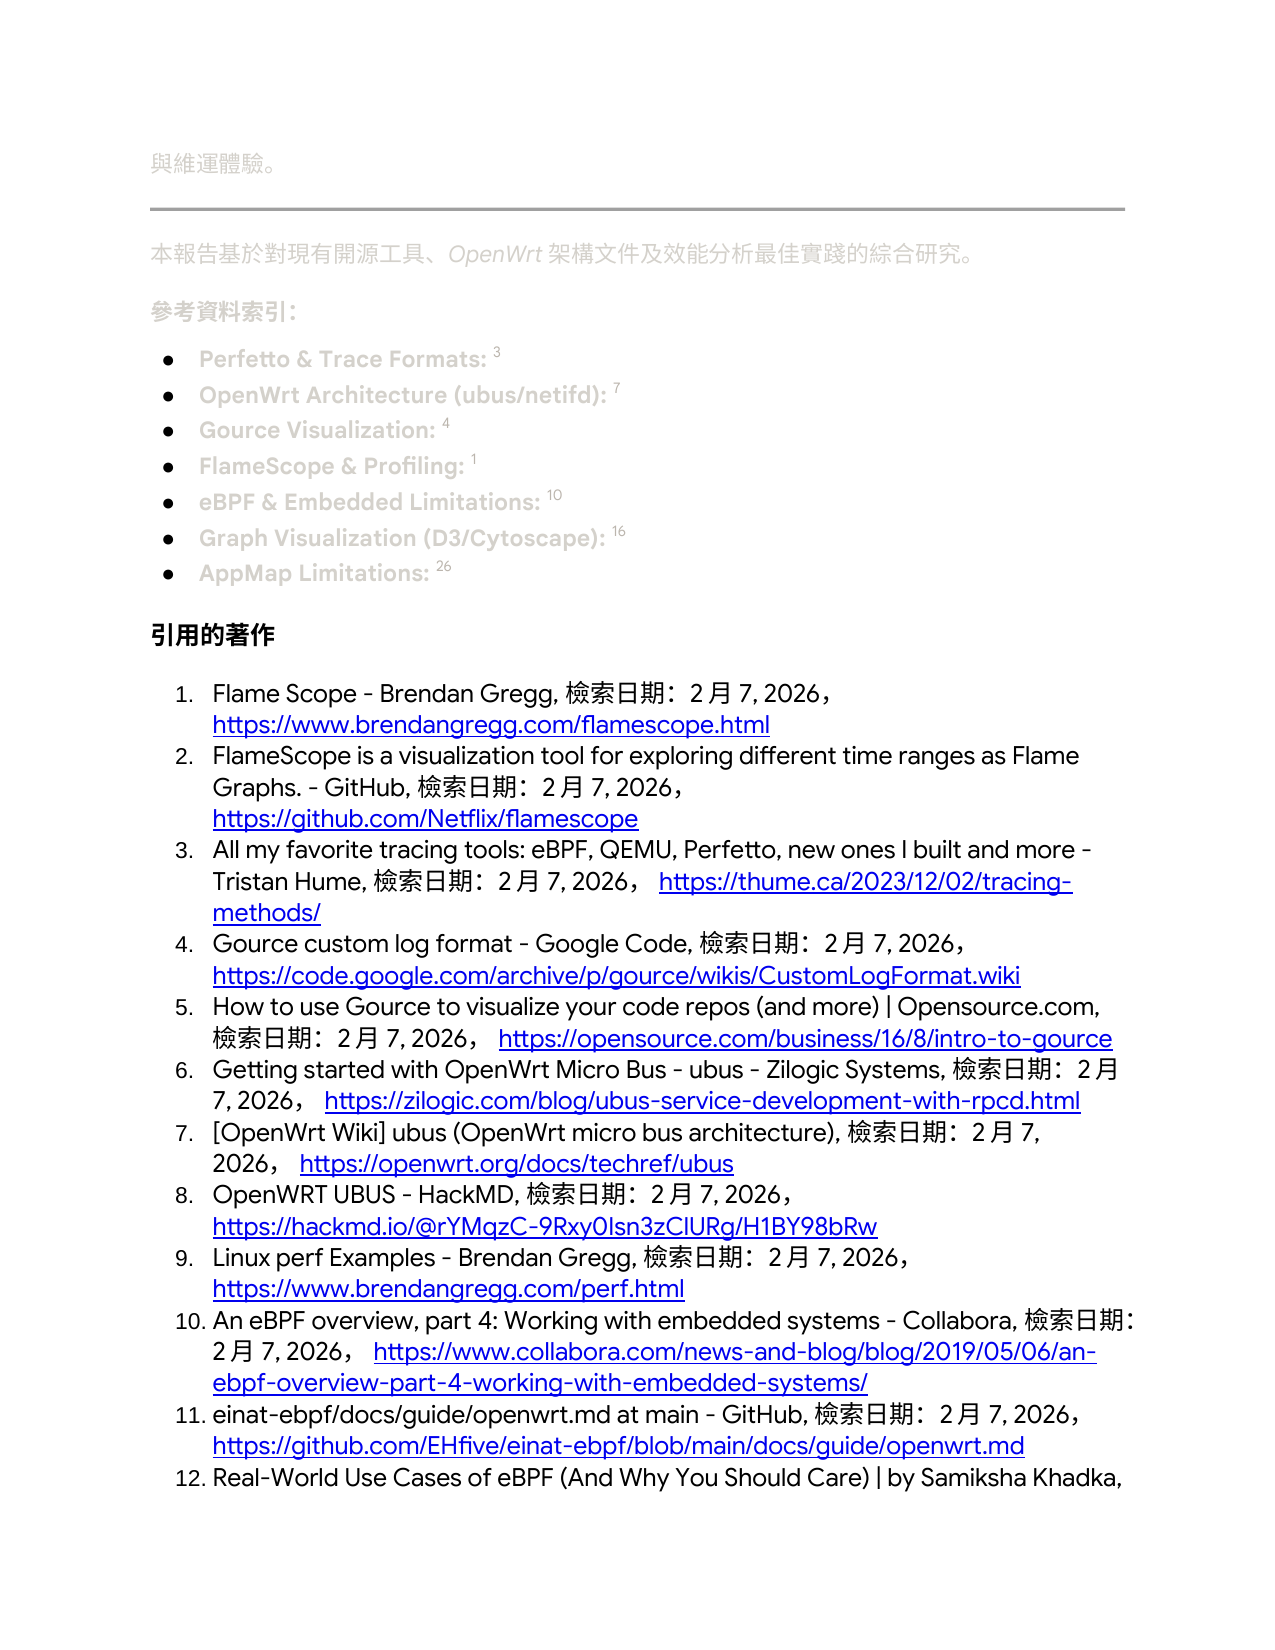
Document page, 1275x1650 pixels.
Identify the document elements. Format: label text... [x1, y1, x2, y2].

list Flame Scope - Brendan Gregg, 檢索日期：2月 7, 2026， https://www.brendangregg.com/flamescope.html [175, 678, 1125, 741]
list [OpenWrt Wiki] ubus (OpenWrt micro bus architecture), 檢索日期：2月 7, 2026， https://openwrt.org/docs/techref/ubus [175, 1117, 1125, 1179]
list OpenWRT UBUS - HackMD, 檢索日期：2月 7, 2026， https://hackmd.io/@rYMqzC-9Rxy0Isn3zClURg/H1BY98bRw [175, 1179, 1125, 1242]
subtitle 引用的著作 [150, 620, 1125, 651]
list Getting started with OpenWrt Micro Bus - ubus - Zilogic Systems, 檢索日期：2月 7, 2026， https://zilogic.com/blog/ubus-service-development-with-rpcd.html [175, 1054, 1125, 1117]
list FlameScope is a visualization tool for exploring different time ranges as Flame Graphs. - GitHub, 檢索日期：2月 7, 2026， https://github.com/Netflix/flamescope [175, 741, 1125, 835]
list Gource custom log format - Google Code, 檢索日期：2月 7, 2026， https://code.google.com/archive/p/gource/wikis/CustomLogFormat.wiki [175, 929, 1125, 991]
list Gource Visualization: 4 [161, 415, 1125, 446]
list AppMap Limitations: 26 [161, 558, 1125, 589]
list OpenWrt Architecture (ubus/netifd): 7 [161, 379, 1125, 410]
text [150, 150, 1125, 179]
list FlameScope & Profiling: 1 [161, 451, 1125, 482]
list An eBPF overview, part 4: Working with embedded systems - Collabora, 檢索日期：2月 7, 2026， https://www.collabora.com/news-and-blog/blog/2019/05/06/an-ebpf-overview-part-4-working-with-embedded-systems/ [175, 1305, 1125, 1399]
list Perfetto & Trace Formats: 3 [161, 343, 1125, 375]
list einat-ebpf/docs/guide/openwrt.md at main - GitHub, 檢索日期：2月 7, 2026， https://github.com/EHfive/einat-ebpf/blob/main/docs/guide/openwrt.md [175, 1399, 1125, 1462]
text 參考資料索引： [150, 298, 1125, 327]
list Graph Visualization (D3/Cytoscape): 16 [161, 522, 1125, 553]
text 本報告基於對現有開源工具、OpenWrt 架構文件及效能分析最佳實踐的綜合研究。 [150, 211, 1125, 269]
list Linux perf Examples - Brendan Gregg, 檢索日期：2月 7, 2026， https://www.brendangregg.com/perf.html [175, 1242, 1125, 1305]
list All my favorite tracing tools: eBPF, QEMU, Perfetto, new ones I built and more - Tristan Hume, 檢索日期：2月 7, 2026， https://thume.ca/2023/12/02/tracing-methods/ [175, 835, 1125, 929]
list How to use Gource to visualize your code repos (and more) | Opensource.com, 檢索日期：2月 7, 2026， https://opensource.com/business/16/8/intro-to-gource [175, 991, 1125, 1054]
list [175, 1462, 1125, 1493]
list eBPF & Embedded Limitations: 10 [161, 486, 1125, 518]
